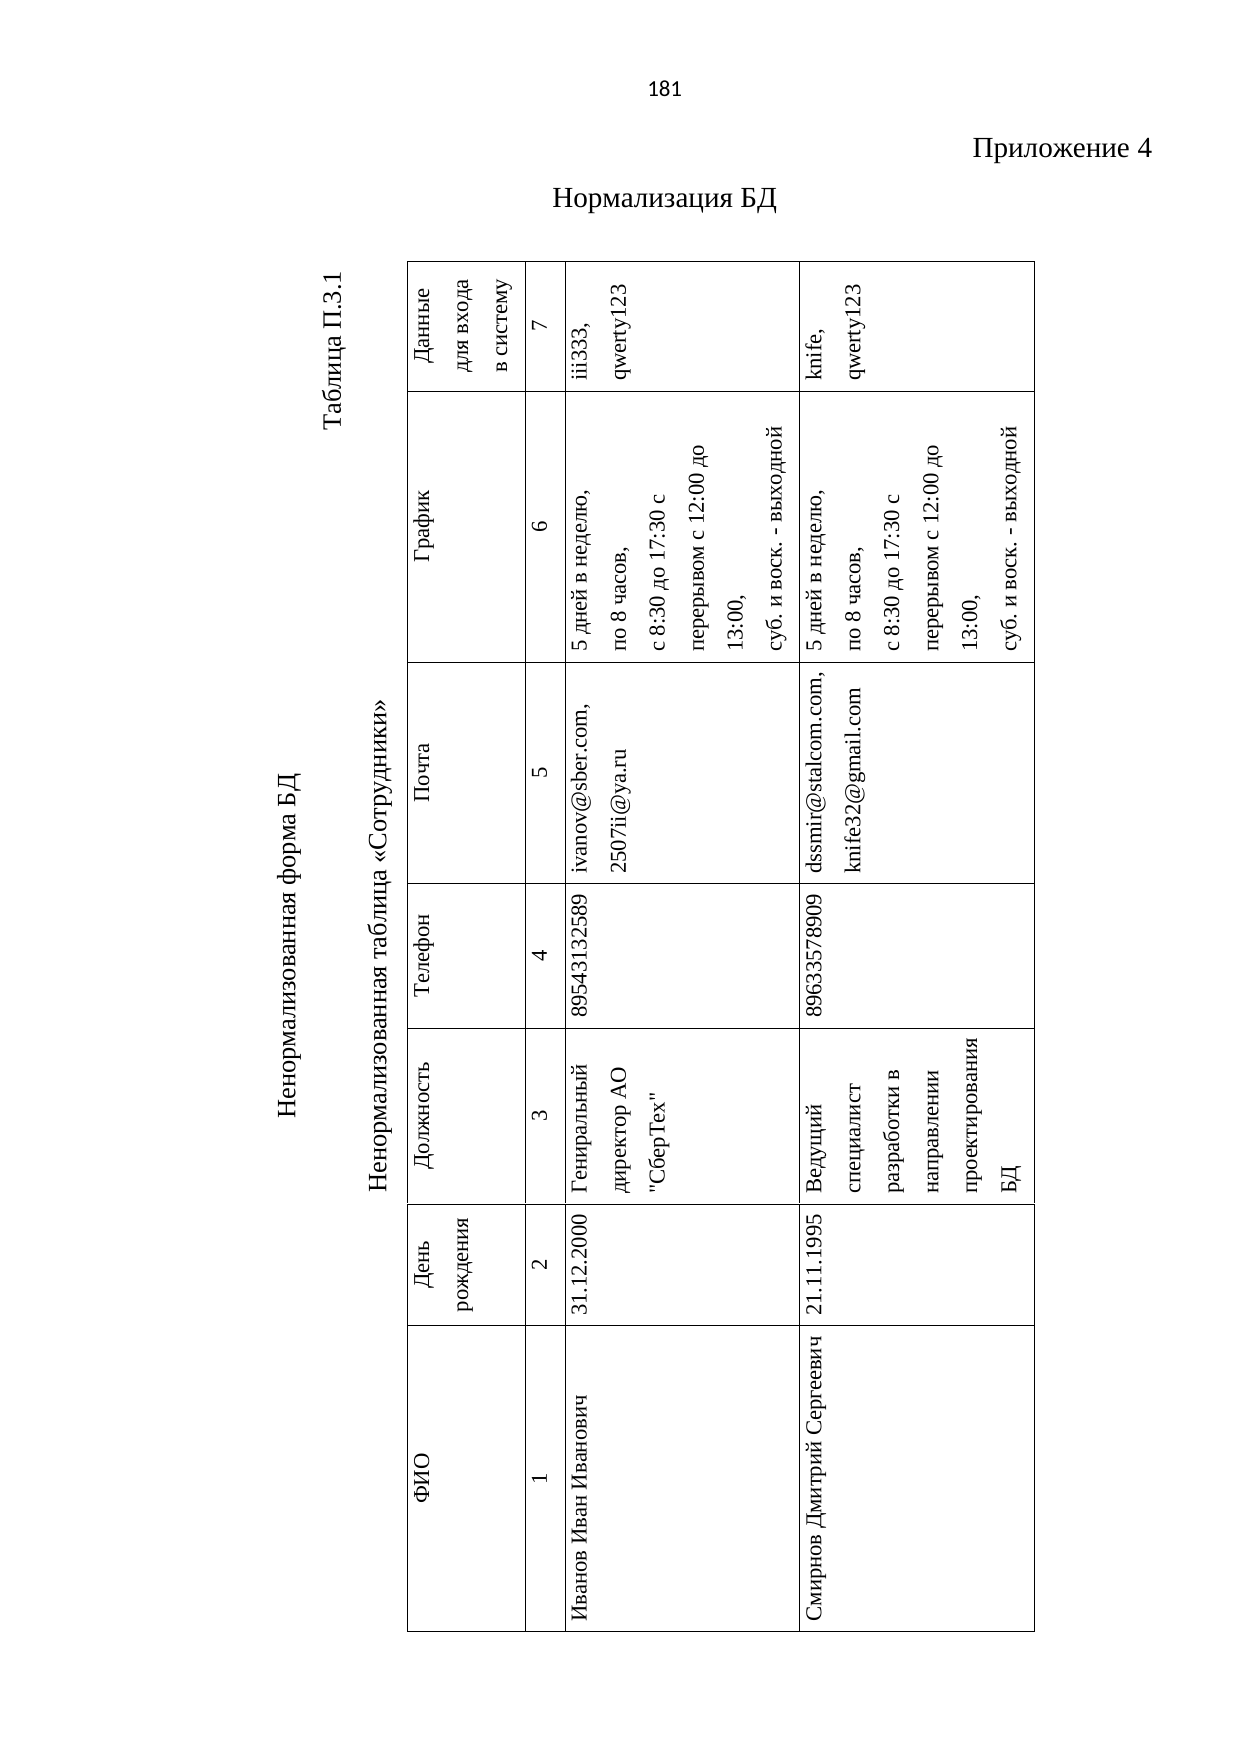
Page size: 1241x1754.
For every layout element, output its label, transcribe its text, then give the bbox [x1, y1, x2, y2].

text Нормализация БД [177, 180, 1152, 214]
subtitle Приложение 4 [177, 130, 1152, 163]
